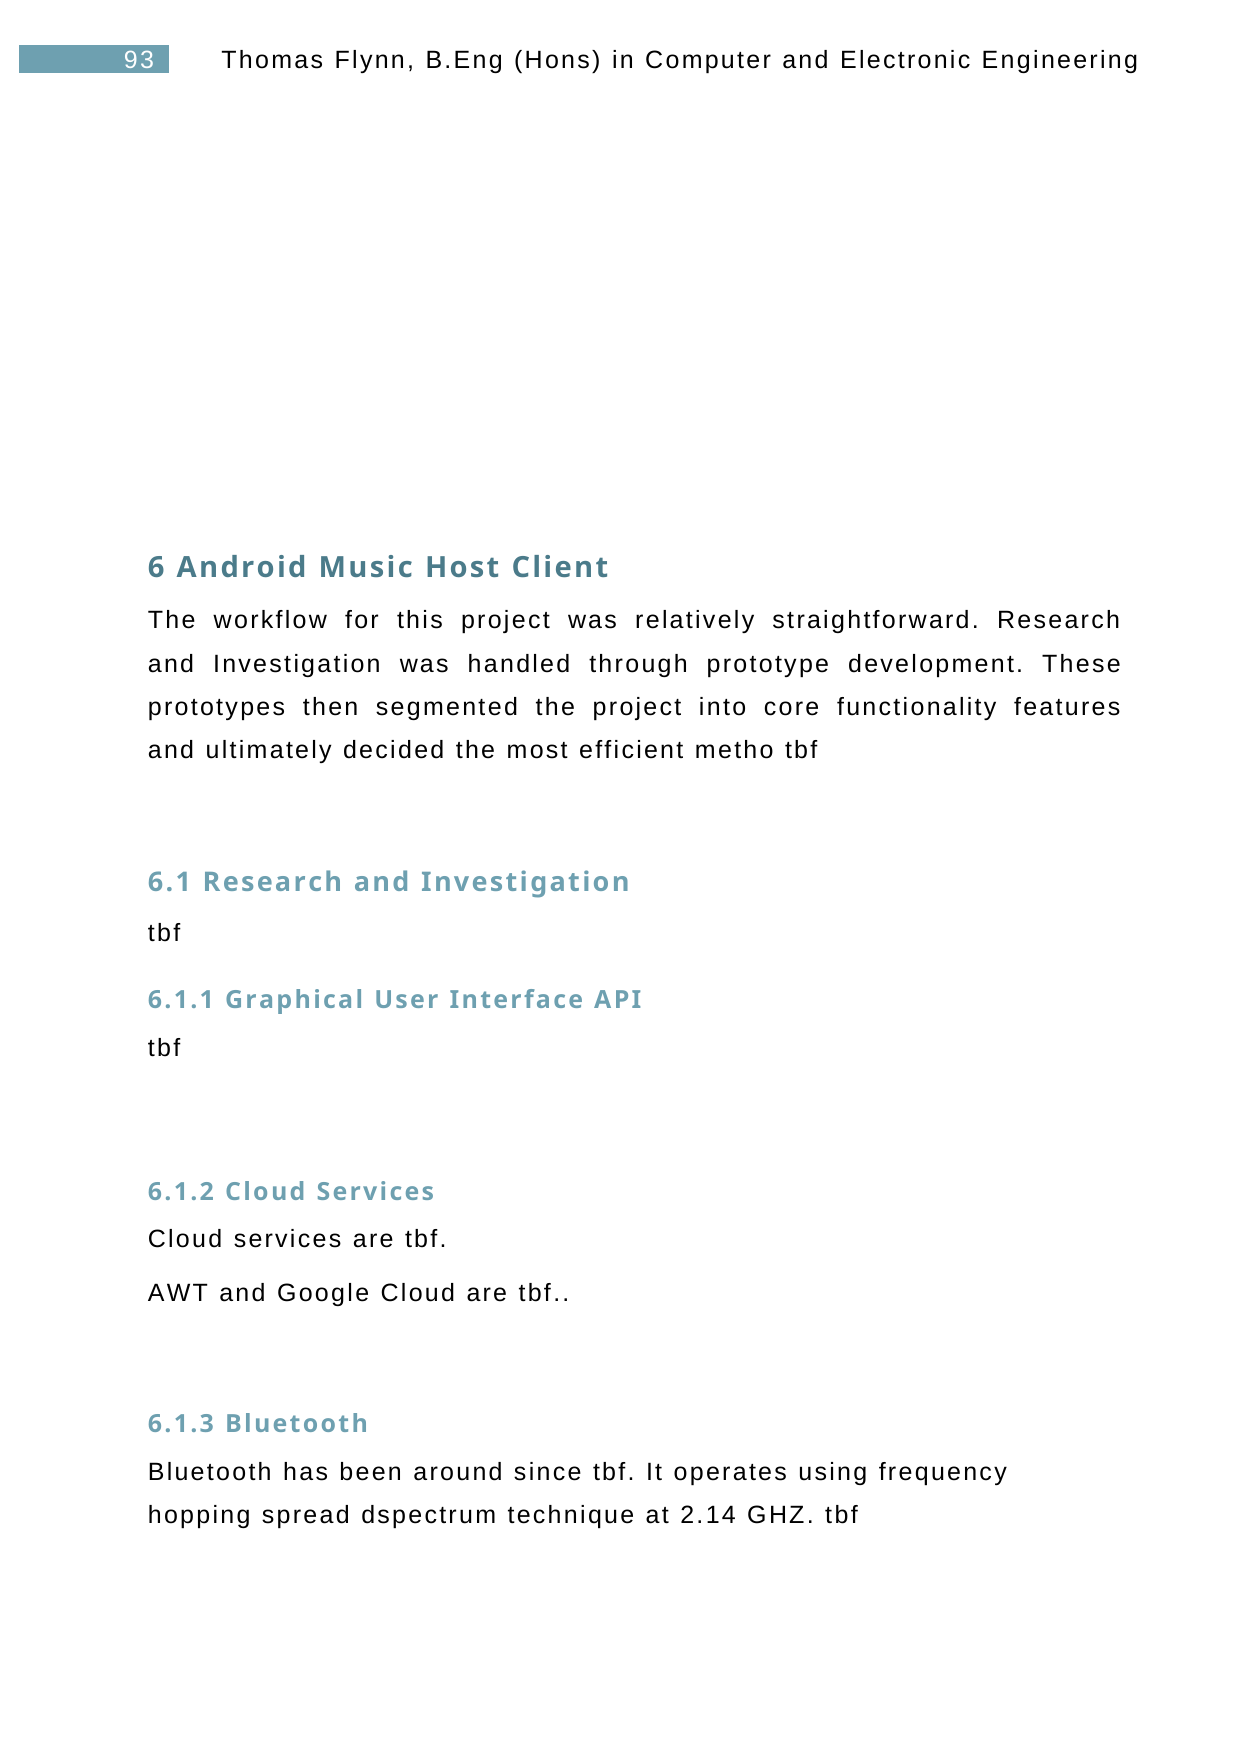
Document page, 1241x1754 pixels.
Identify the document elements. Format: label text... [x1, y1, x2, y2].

subtitle 6.1.3 Bluetooth [148, 1406, 1122, 1440]
text The workflow for this project was relatively straightforward. Research and Investigation was handled through prototype development. These prototypes then segmented the project into core functionality features and ultimately decided the most efficient metho tbf [148, 606, 1122, 764]
text Cloud services are tbf. [148, 1224, 1122, 1253]
subtitle 6 Android Music Host Client [148, 546, 1122, 586]
text tbf [148, 1033, 1122, 1062]
text tbf [148, 918, 1122, 947]
text AWT and Google Cloud are tbf.. [148, 1278, 1122, 1307]
subtitle 6.1.1 Graphical User Interface API [148, 982, 1122, 1016]
subtitle 6.1 Research and Investigation [148, 863, 1122, 900]
text Bluetooth has been around since tbf. It operates using frequency hopping spread dspectrum technique at 2.14 GHZ. tbf [148, 1457, 1122, 1529]
subtitle 6.1.2 Cloud Services [148, 1173, 1122, 1207]
